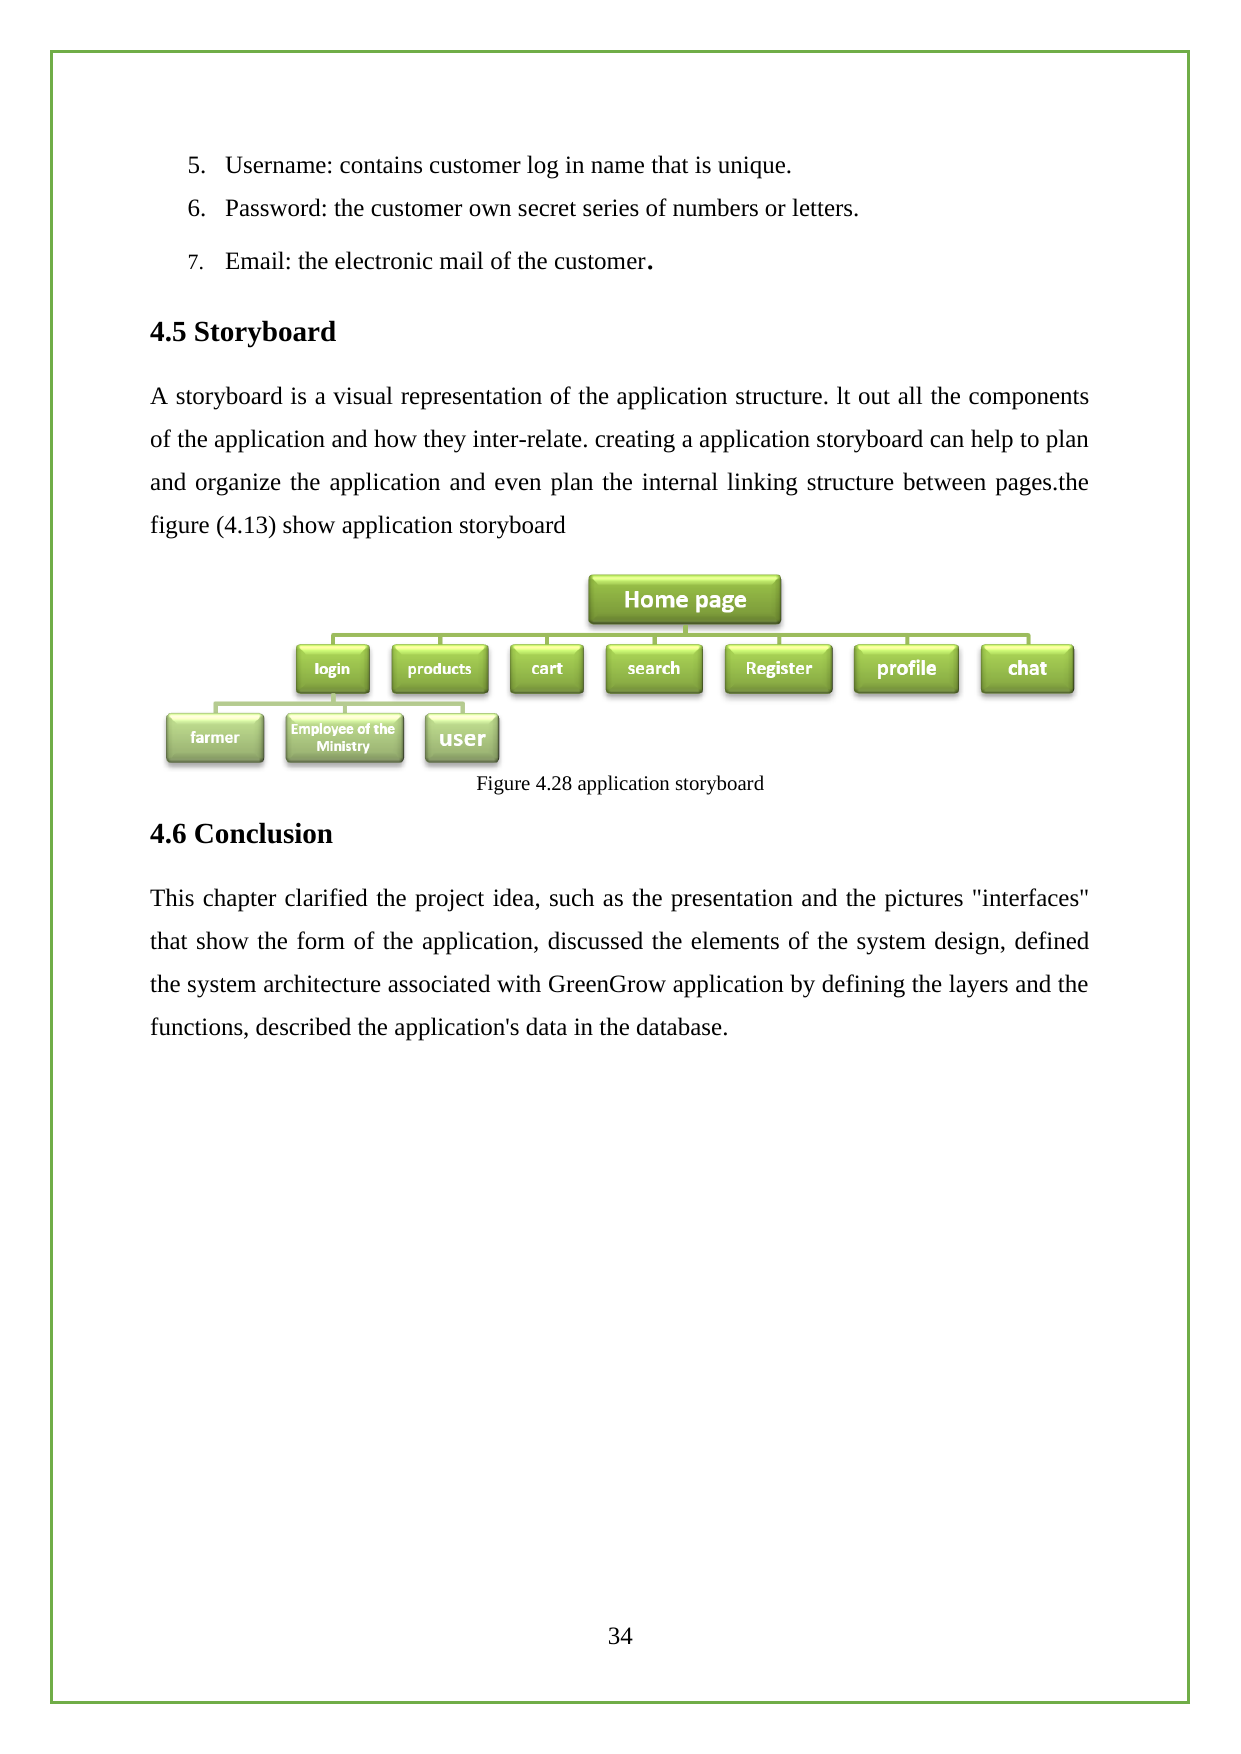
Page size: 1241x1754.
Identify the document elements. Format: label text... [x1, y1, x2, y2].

list Email: the electronic mail of the customer. [187, 236, 1090, 277]
text This chapter clarified the project idea, such as the presentation and the pictures "interfaces" that show the form of the application, discussed the elements of the system design, defined the system architecture associated with GreenGrow application by defining the layers and the functions, described the application's data in the database. [150, 883, 1090, 1041]
text A storyboard is a visual representation of the application structure. lt out all the components of the application and how they inter-relate. creating a application storyboard can help to plan and organize the application and even plan the internal linking structure between pages.the figure (4.13) show application storyboard [150, 381, 1090, 539]
subtitle Storyboard [150, 314, 1090, 348]
picture [150, 570, 1091, 772]
subtitle Conclusion [150, 816, 1090, 849]
list Password: the customer own secret series of numbers or letters. [187, 193, 1090, 222]
list Username: contains customer log in name that is unique. [187, 150, 1090, 179]
